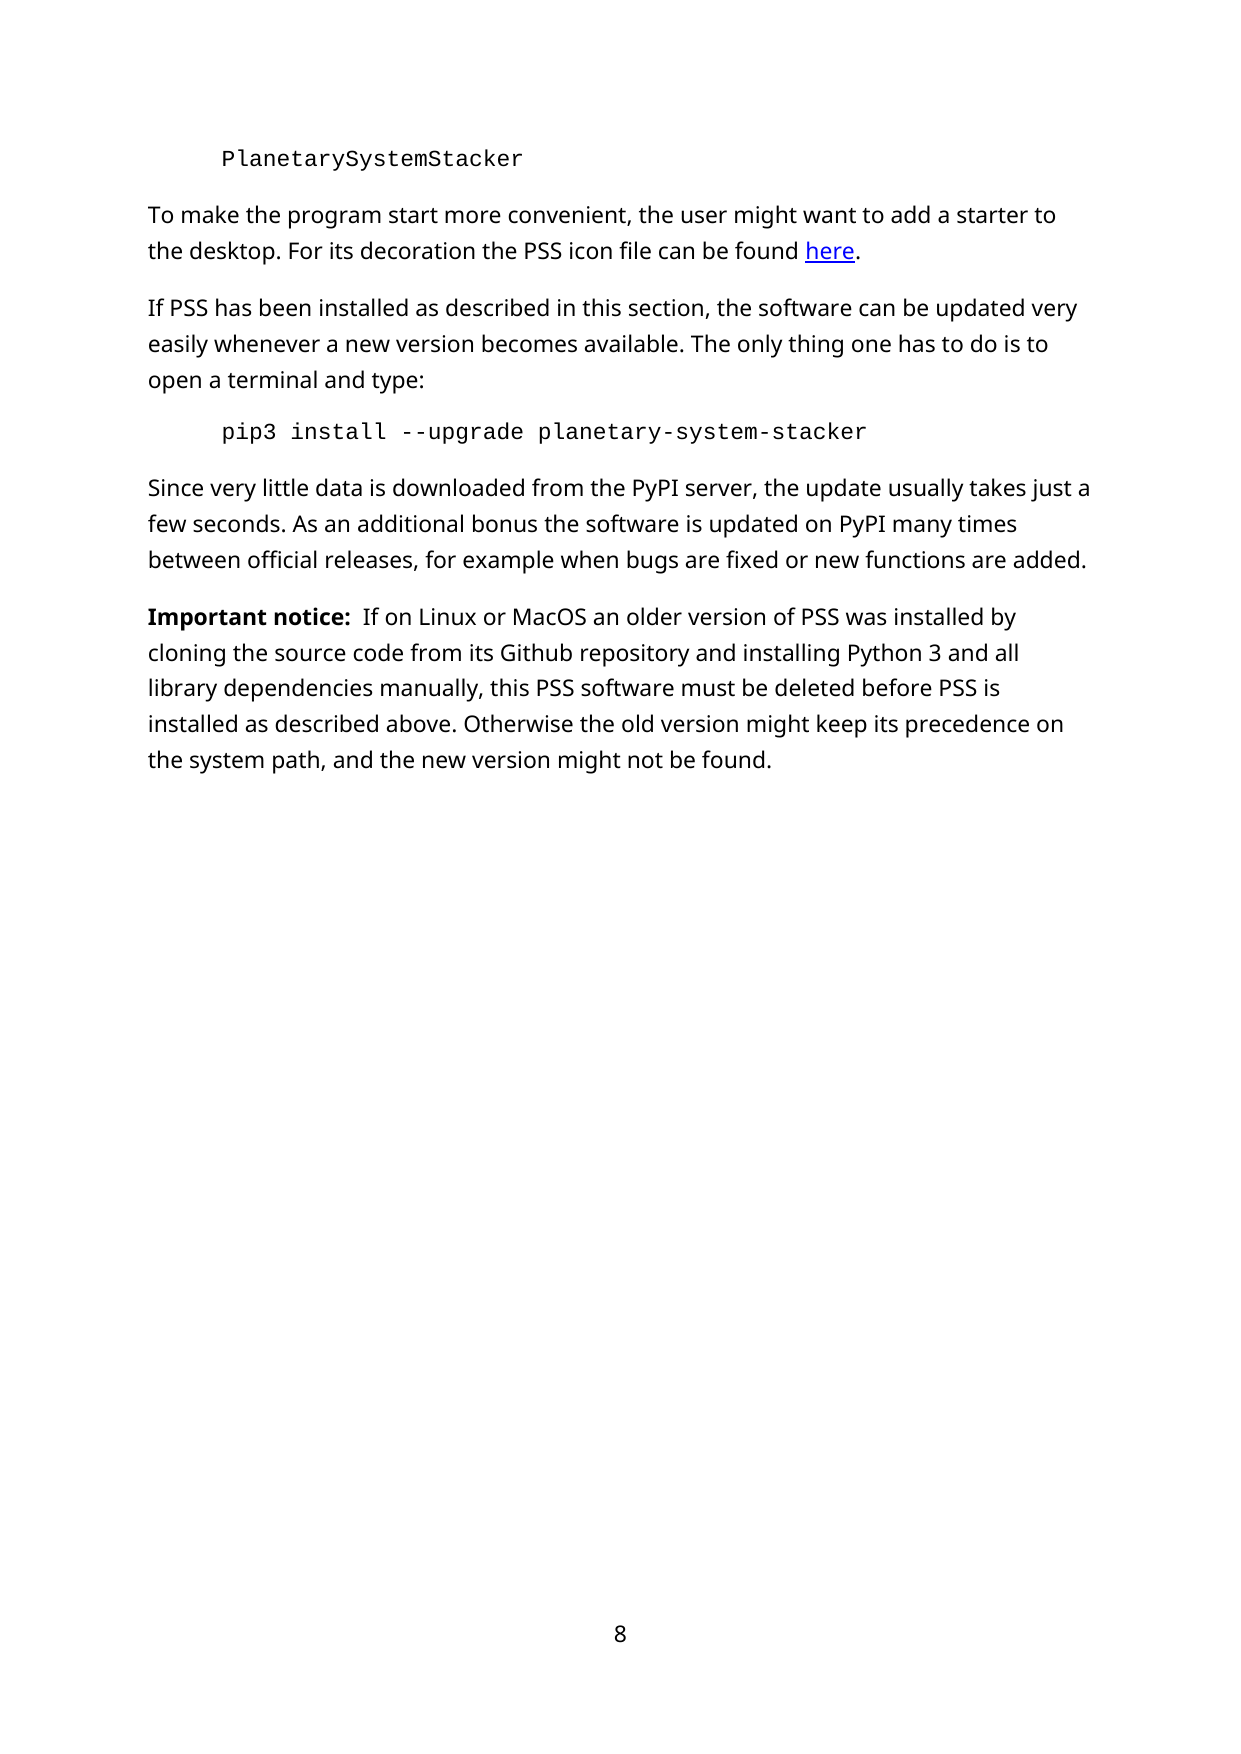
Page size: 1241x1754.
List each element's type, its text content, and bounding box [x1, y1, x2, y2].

text Important notice: If on Linux or MacOS an older version of PSS was installed by cloning the source code from its Github repository and installing Python 3 and all library dependencies manually, this PSS software must be deleted before PSS is installed as described above. Otherwise the old version might keep its precedence on the system path, and the new version might not be found. [148, 601, 1093, 776]
text Since very little data is downloaded from the PyPI server, the update usually takes just a few seconds. As an additional bonus the software is updated on PyPI many times between official releases, for example when bugs are fixed or new functions are added. [148, 472, 1093, 575]
text To make the program start more convenient, the user might want to add a starter to the desktop. For its decoration the PSS icon file can be found here. [148, 199, 1093, 266]
text If PSS has been installed as described in this section, the software can be updated very easily whenever a new version becomes available. The only thing one has to do is to open a terminal and type: [148, 292, 1093, 395]
text PlanetarySystemStacker [148, 148, 1093, 173]
text pip3 install --upgrade planetary-system-stacker [148, 420, 1093, 446]
